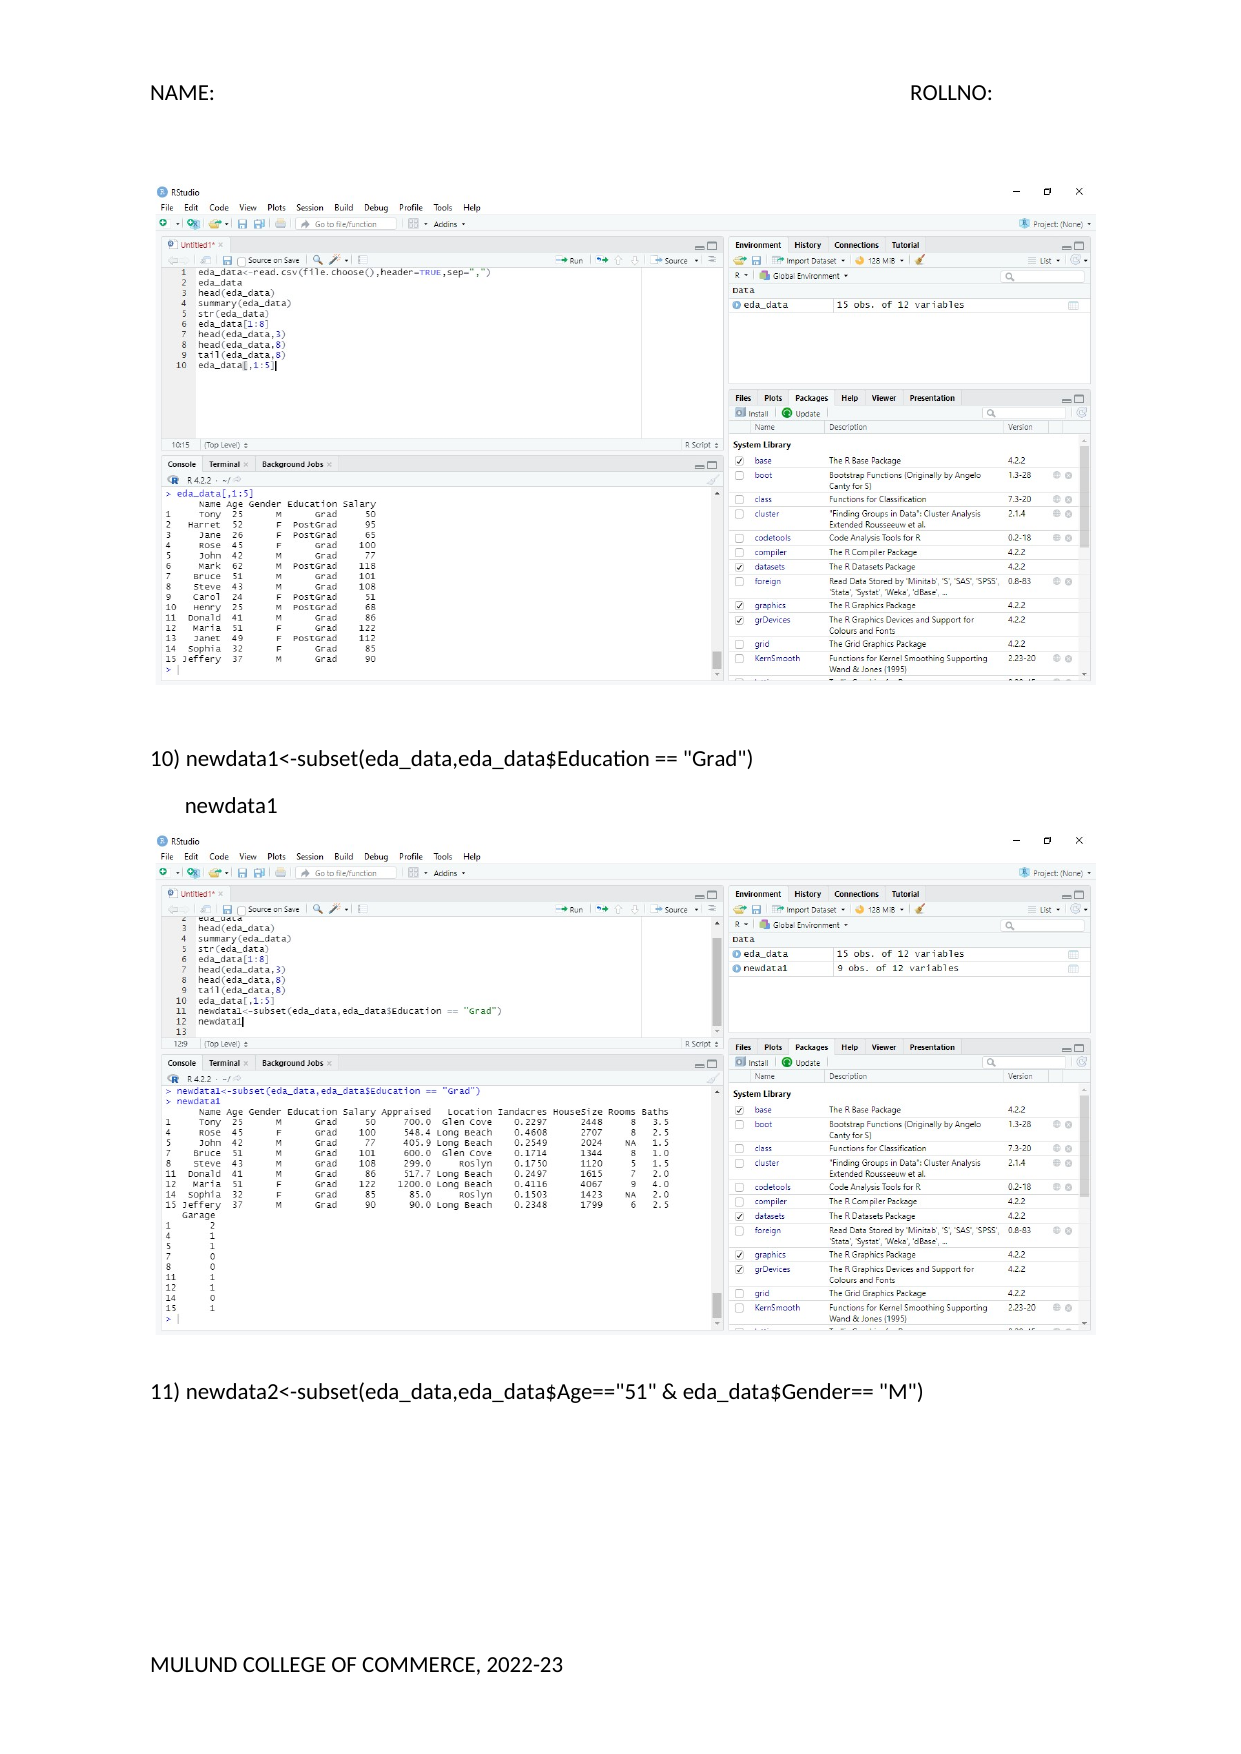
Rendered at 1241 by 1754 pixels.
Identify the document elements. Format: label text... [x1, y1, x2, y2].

picture [155, 833, 1096, 1335]
list newdata1<-subset(eda_data,eda_data$Education == "Grad") [150, 744, 1096, 772]
text newdata1 [148, 791, 1096, 819]
picture [155, 184, 1096, 685]
list newdata2<-subset(eda_data,eda_data$Age=="51" & eda_data$Gender== "M") [150, 1377, 1096, 1405]
